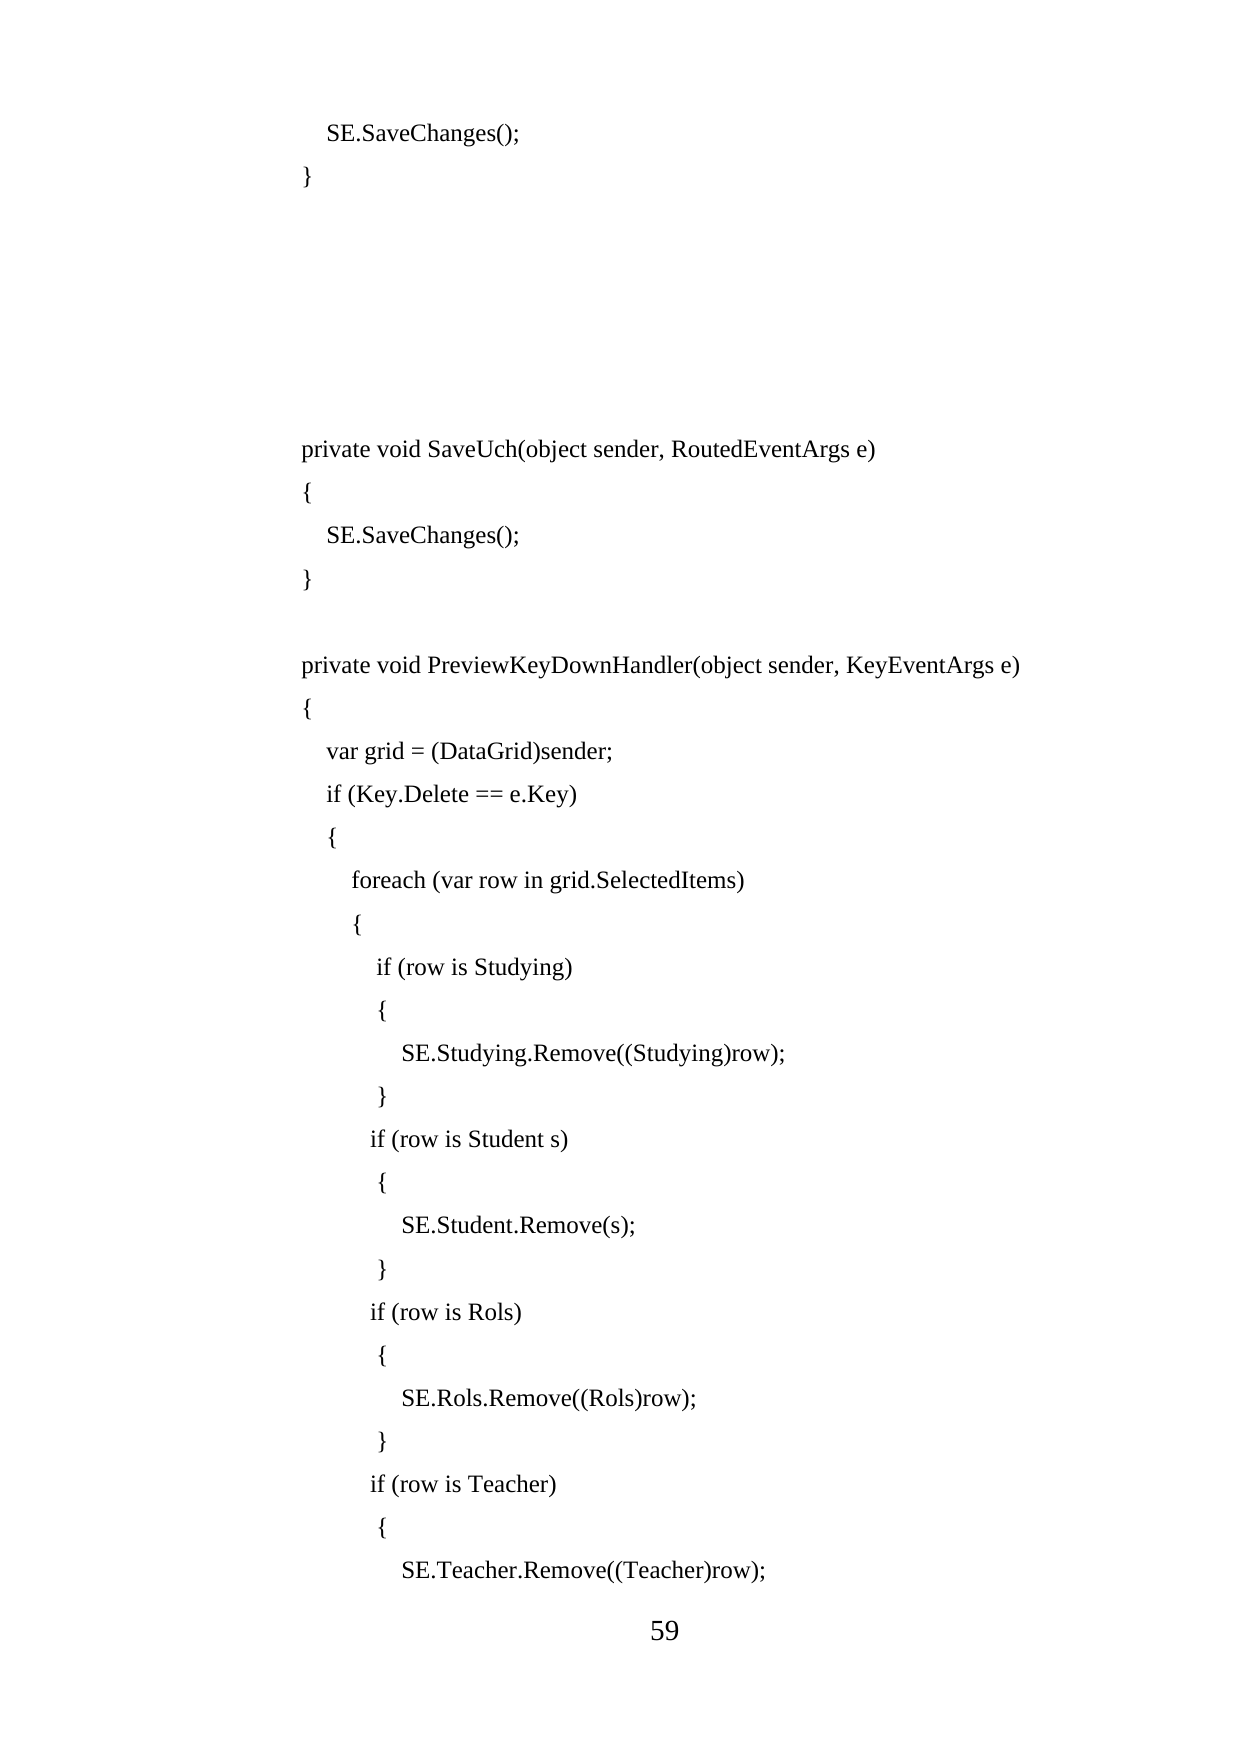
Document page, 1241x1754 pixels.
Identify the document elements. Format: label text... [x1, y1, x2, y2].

text { [177, 995, 1152, 1024]
text { [177, 909, 1152, 937]
text private void PreviewKeyDownHandler(object sender, KeyEventArgs e) [177, 650, 1152, 679]
text if (row is Rols) [177, 1297, 1152, 1326]
text if (row is Teacher) [177, 1469, 1152, 1498]
text var grid = (DataGrid)sender; [177, 736, 1152, 765]
text } [177, 1081, 1152, 1110]
text foreach (var row in grid.SelectedItems) [177, 866, 1152, 894]
text { [177, 1167, 1152, 1196]
text SE.Studying.Remove((Studying)row); [177, 1038, 1152, 1067]
text } [177, 1254, 1152, 1282]
text { [177, 822, 1152, 851]
text private void SaveUch(object sender, RoutedEventArgs e) [177, 434, 1152, 463]
text if (row is Student s) [177, 1124, 1152, 1153]
text SE.SaveChanges(); [177, 118, 1152, 147]
text } [177, 161, 1152, 190]
text { [177, 1340, 1152, 1369]
text SE.Teacher.Remove((Teacher)row); [177, 1556, 1152, 1584]
text SE.Student.Remove(s); [177, 1211, 1152, 1239]
text if (Key.Delete == e.Key) [177, 779, 1152, 808]
text { [177, 1512, 1152, 1541]
text } [177, 1426, 1152, 1455]
text if (row is Studying) [177, 952, 1152, 981]
text SE.Rols.Remove((Rols)row); [177, 1383, 1152, 1412]
text { [177, 477, 1152, 506]
text SE.SaveChanges(); [177, 521, 1152, 549]
text { [177, 693, 1152, 722]
text } [177, 564, 1152, 592]
